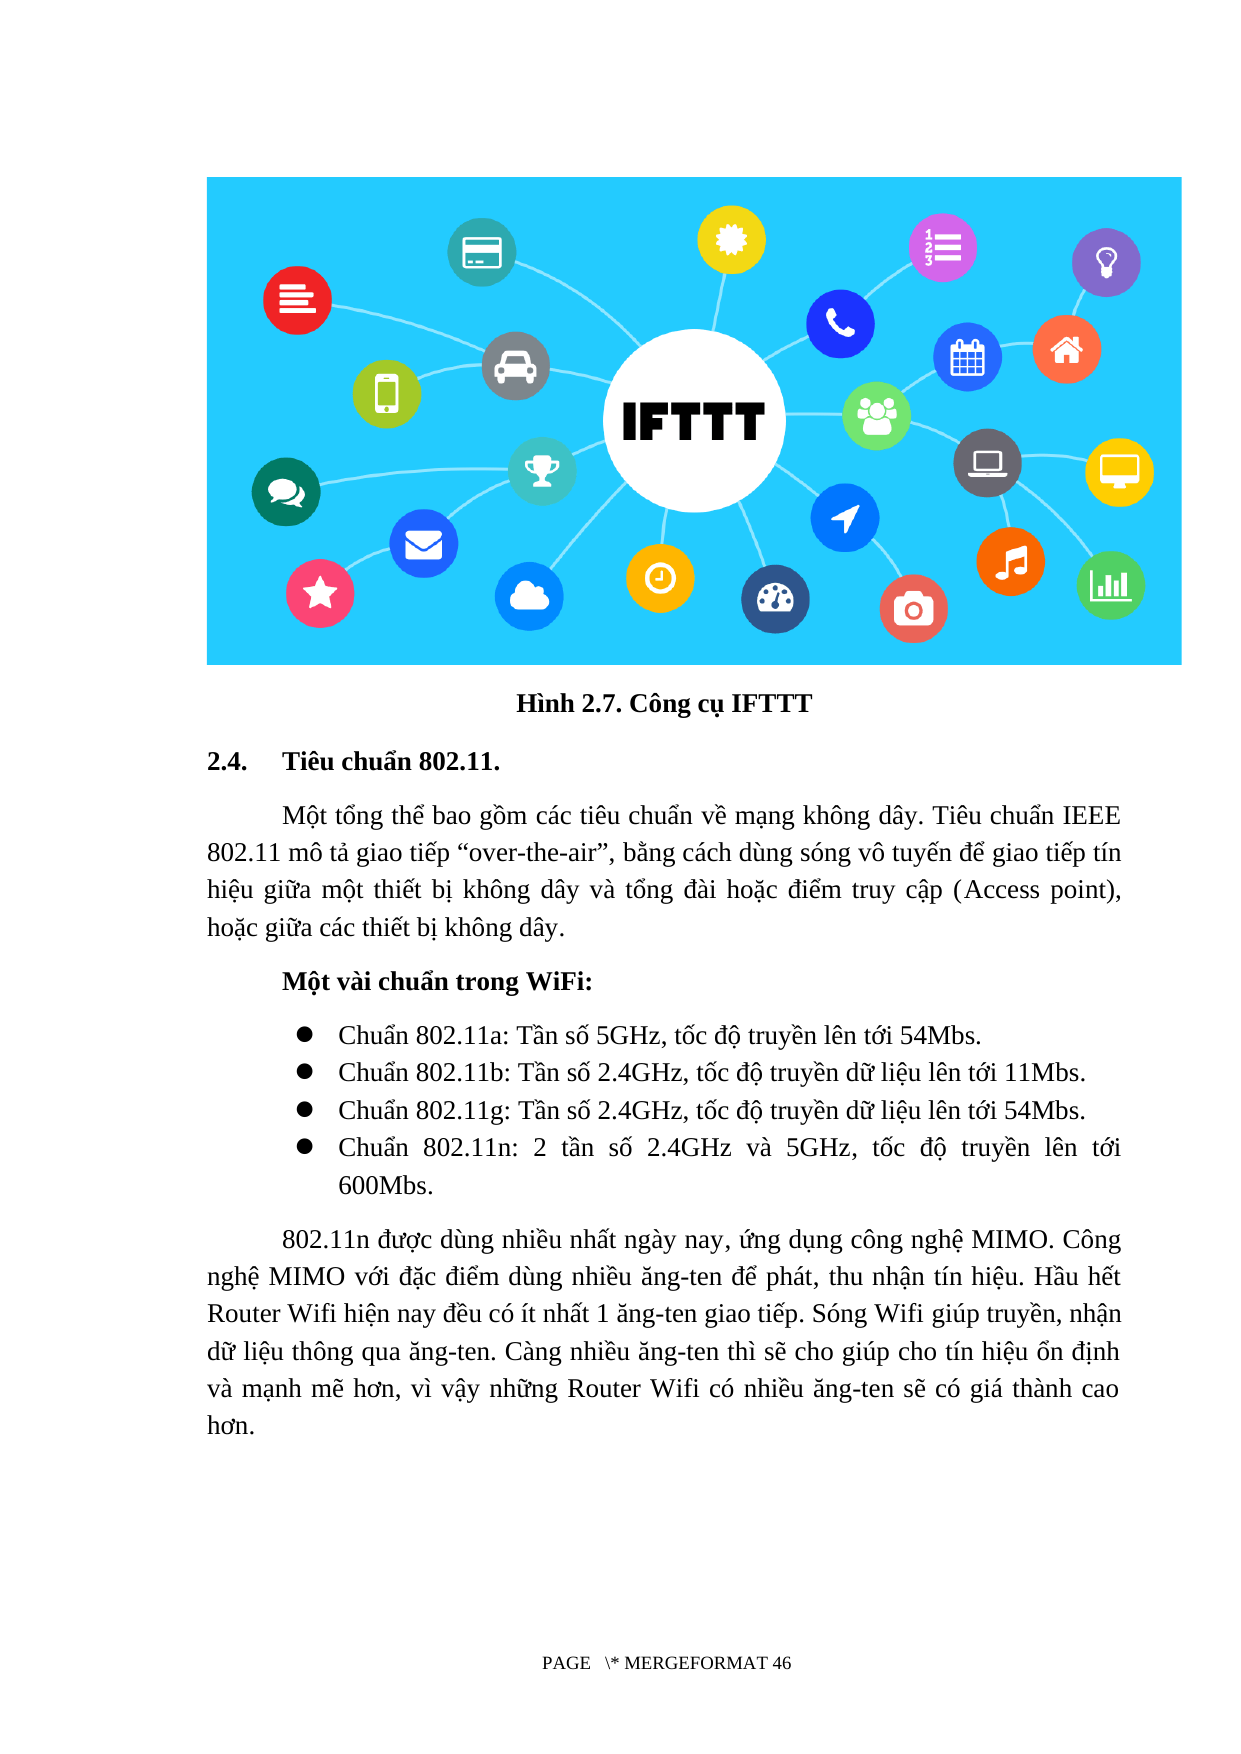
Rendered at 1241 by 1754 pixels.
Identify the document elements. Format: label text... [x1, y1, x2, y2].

text 802.11n được dùng nhiều nhất ngày nay, ứng dụng công nghệ MIMO. Công nghệ MIMO với đặc điểm dùng nhiều ăng-ten để phát, thu nhận tín hiệu. Hầu hết Router Wifi hiện nay đều có ít nhất 1 ăng-ten giao tiếp. Sóng Wifi giúp truyền, nhận dữ liệu thông qua ăng-ten. Càng nhiều ăng-ten thì sẽ cho giúp cho tín hiệu ổn định và mạnh mẽ hơn, vì vậy những Router Wifi có nhiều ăng-ten sẽ có giá thành cao hơn. [207, 1223, 1122, 1440]
list Chuẩn 802.11n: 2 tần số 2.4GHz và 5GHz, tốc độ truyền lên tới 600Mbs. [294, 1131, 1122, 1200]
text Hình 2.7. Công cụ IFTTT [207, 687, 1122, 718]
text Một tổng thể bao gồm các tiêu chuẩn về mạng không dây. Tiêu chuẩn IEEE 802.11 mô tả giao tiếp “over-the-air”, bằng cách dùng sóng vô tuyến để giao tiếp tín hiệu giữa một thiết bị không dây và tổng đài hoặc điểm truy cập (Access point), hoặc giữa các thiết bị không dây. [207, 799, 1122, 942]
text 2.4. Tiêu chuẩn 802.11. [207, 745, 1122, 776]
list Chuẩn 802.11a: Tần số 5GHz, tốc độ truyền lên tới 54Mbs. [294, 1019, 1122, 1050]
picture [206, 177, 1182, 665]
list Chuẩn 802.11b: Tần số 2.4GHz, tốc độ truyền dữ liệu lên tới 11Mbs. [294, 1056, 1122, 1088]
text Một vài chuẩn trong WiFi: [207, 965, 1122, 996]
list Chuẩn 802.11g: Tần số 2.4GHz, tốc độ truyền dữ liệu lên tới 54Mbs. [294, 1094, 1122, 1125]
